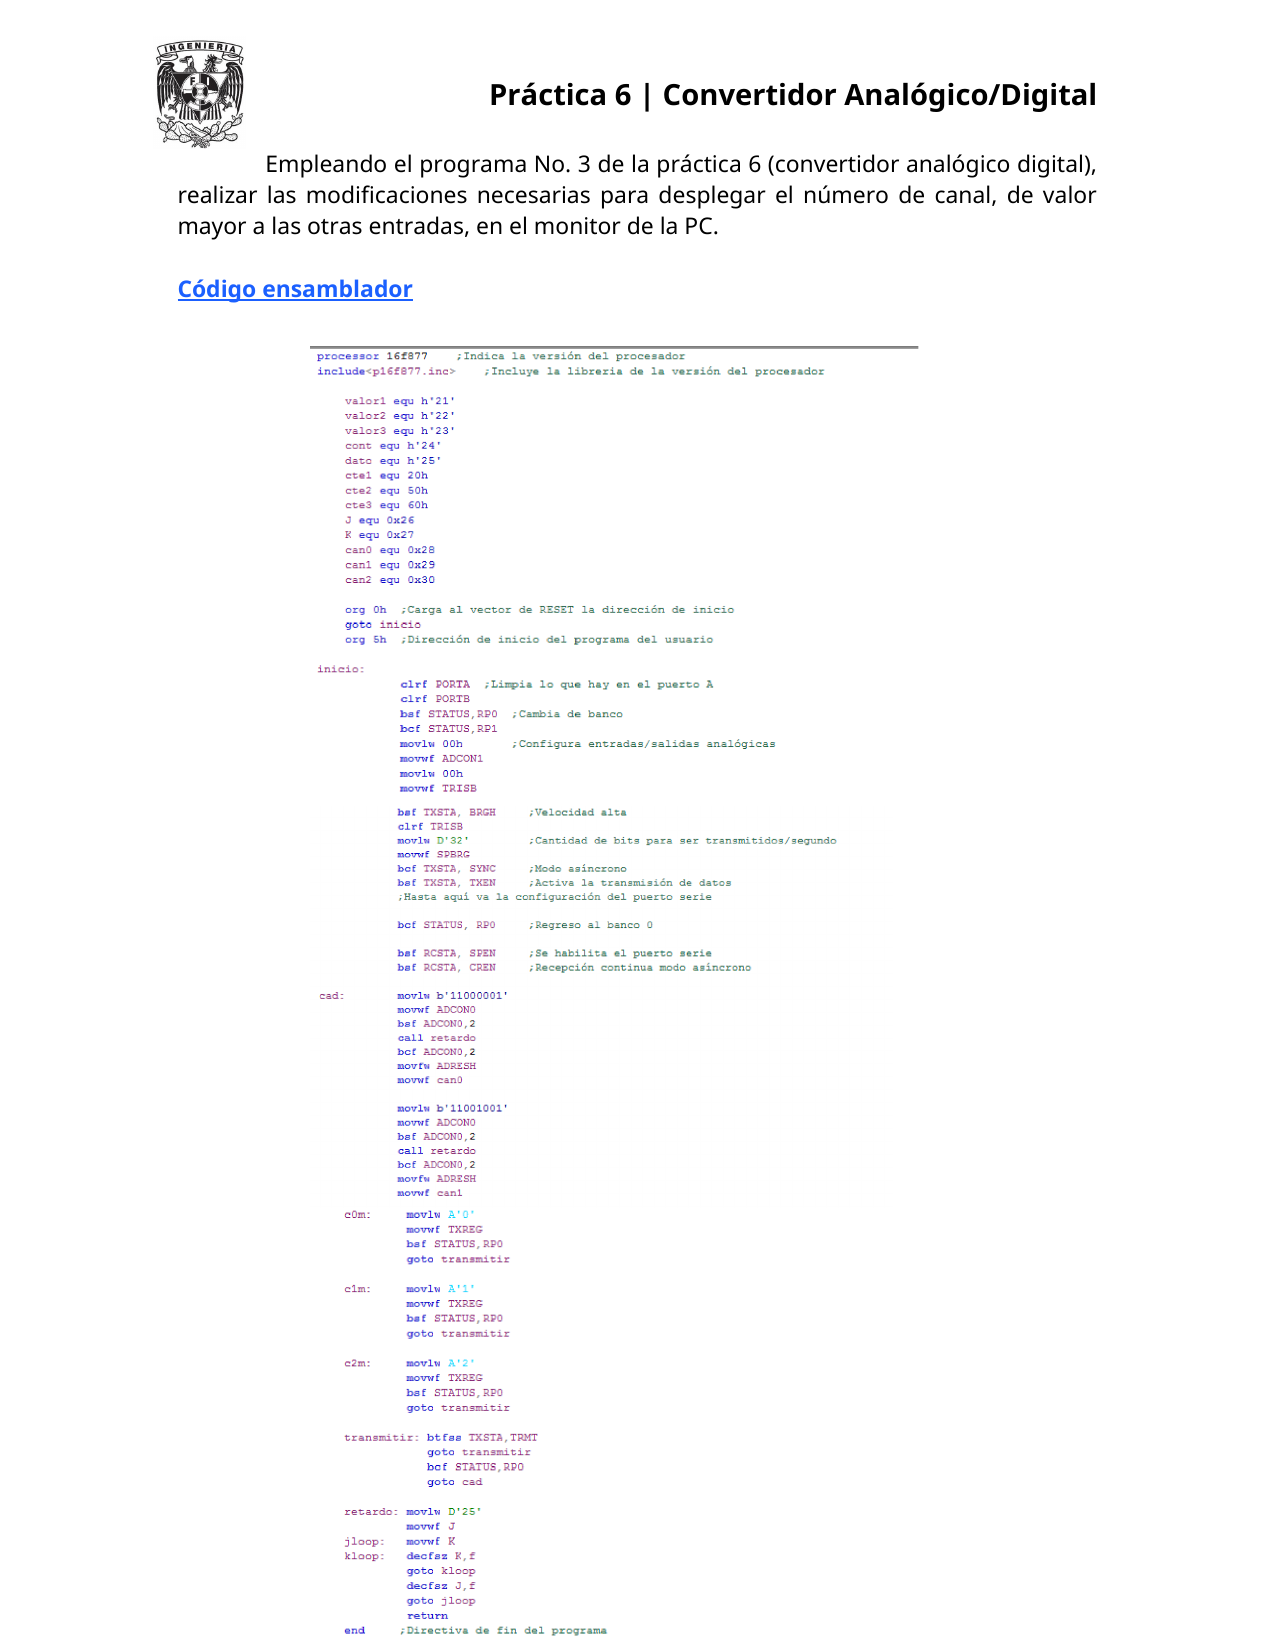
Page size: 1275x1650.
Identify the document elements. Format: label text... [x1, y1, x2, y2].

picture [310, 346, 956, 1650]
text Empleando el programa No. 3 de la práctica 6 (convertidor analógico digital), realizar las modificaciones necesarias para desplegar el número de canal, de valor mayor a las otras entradas, en el monitor de la PC. [177, 148, 1098, 241]
picture [152, 36, 247, 149]
text Código ensamblador [177, 273, 1098, 304]
